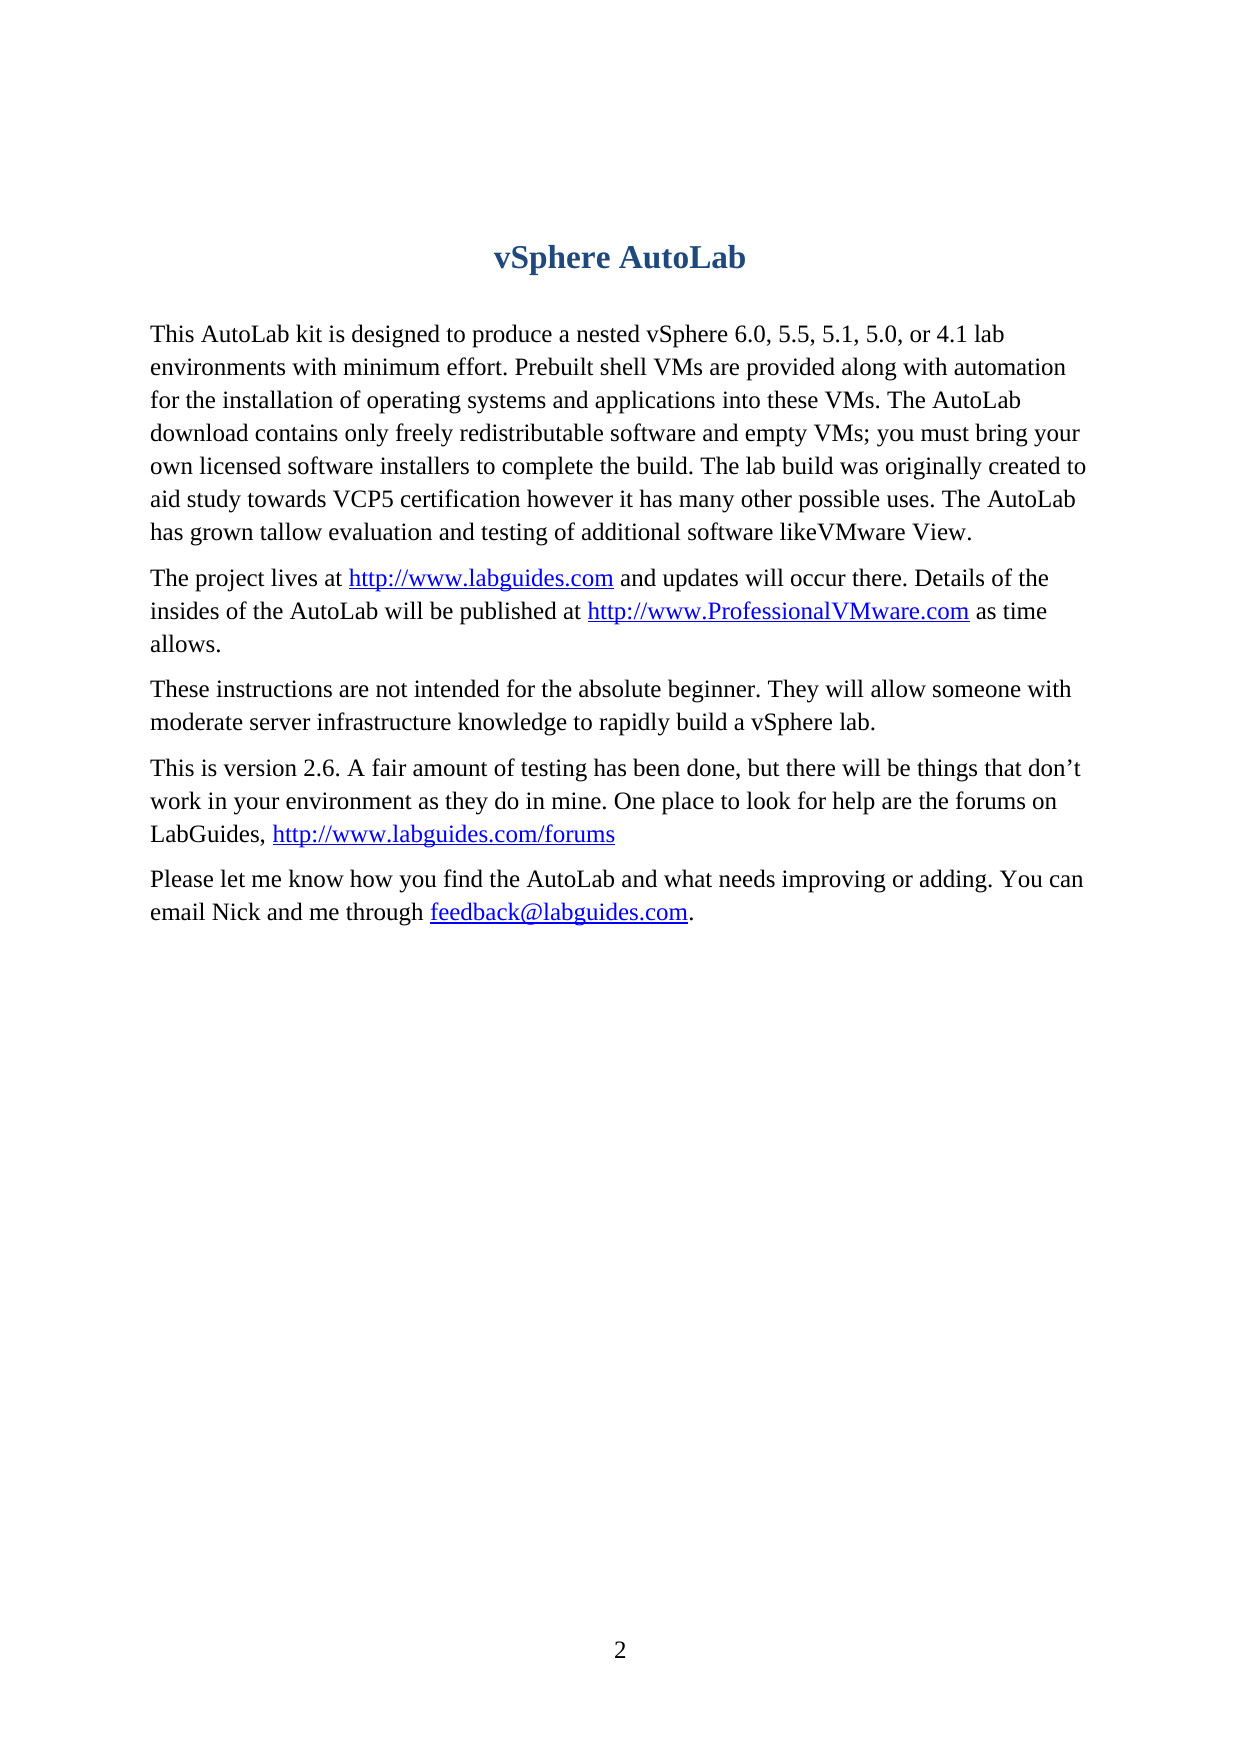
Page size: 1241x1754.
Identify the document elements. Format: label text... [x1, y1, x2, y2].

text This AutoLab kit is designed to produce a nested vSphere 6.0, 5.5, 5.1, 5.0, or 4.1 lab environments with minimum effort. Prebuilt shell VMs are provided along with automation for the installation of operating systems and applications into these VMs. The AutoLab download contains only freely redistributable software and empty VMs; you must bring your own licensed software installers to complete the build. The lab build was originally created to aid study towards VCP5 certification however it has many other possible uses. The AutoLab has grown tallow evaluation and testing of additional software likeVMware View. [150, 319, 1090, 546]
text This is version 2.6. A fair amount of testing has been done, but there will be things that don’t work in your environment as they do in mine. One place to look for help are the forums on LabGuides, http://www.labguides.com/forums [150, 753, 1090, 848]
text The project lives at http://www.labguides.com and updates will occur there. Details of the insides of the AutoLab will be published at http://www.ProfessionalVMware.com as time allows. [150, 563, 1090, 657]
subtitle vSphere AutoLab [150, 237, 1090, 276]
text Please let me know how you find the AutoLab and what needs improving or adding. You can email Nick and me through feedback@labguides.com. [150, 864, 1090, 926]
text These instructions are not intended for the absolute beginner. They will allow someone with moderate server infrastructure knowledge to rapidly build a vSphere lab. [150, 674, 1090, 736]
